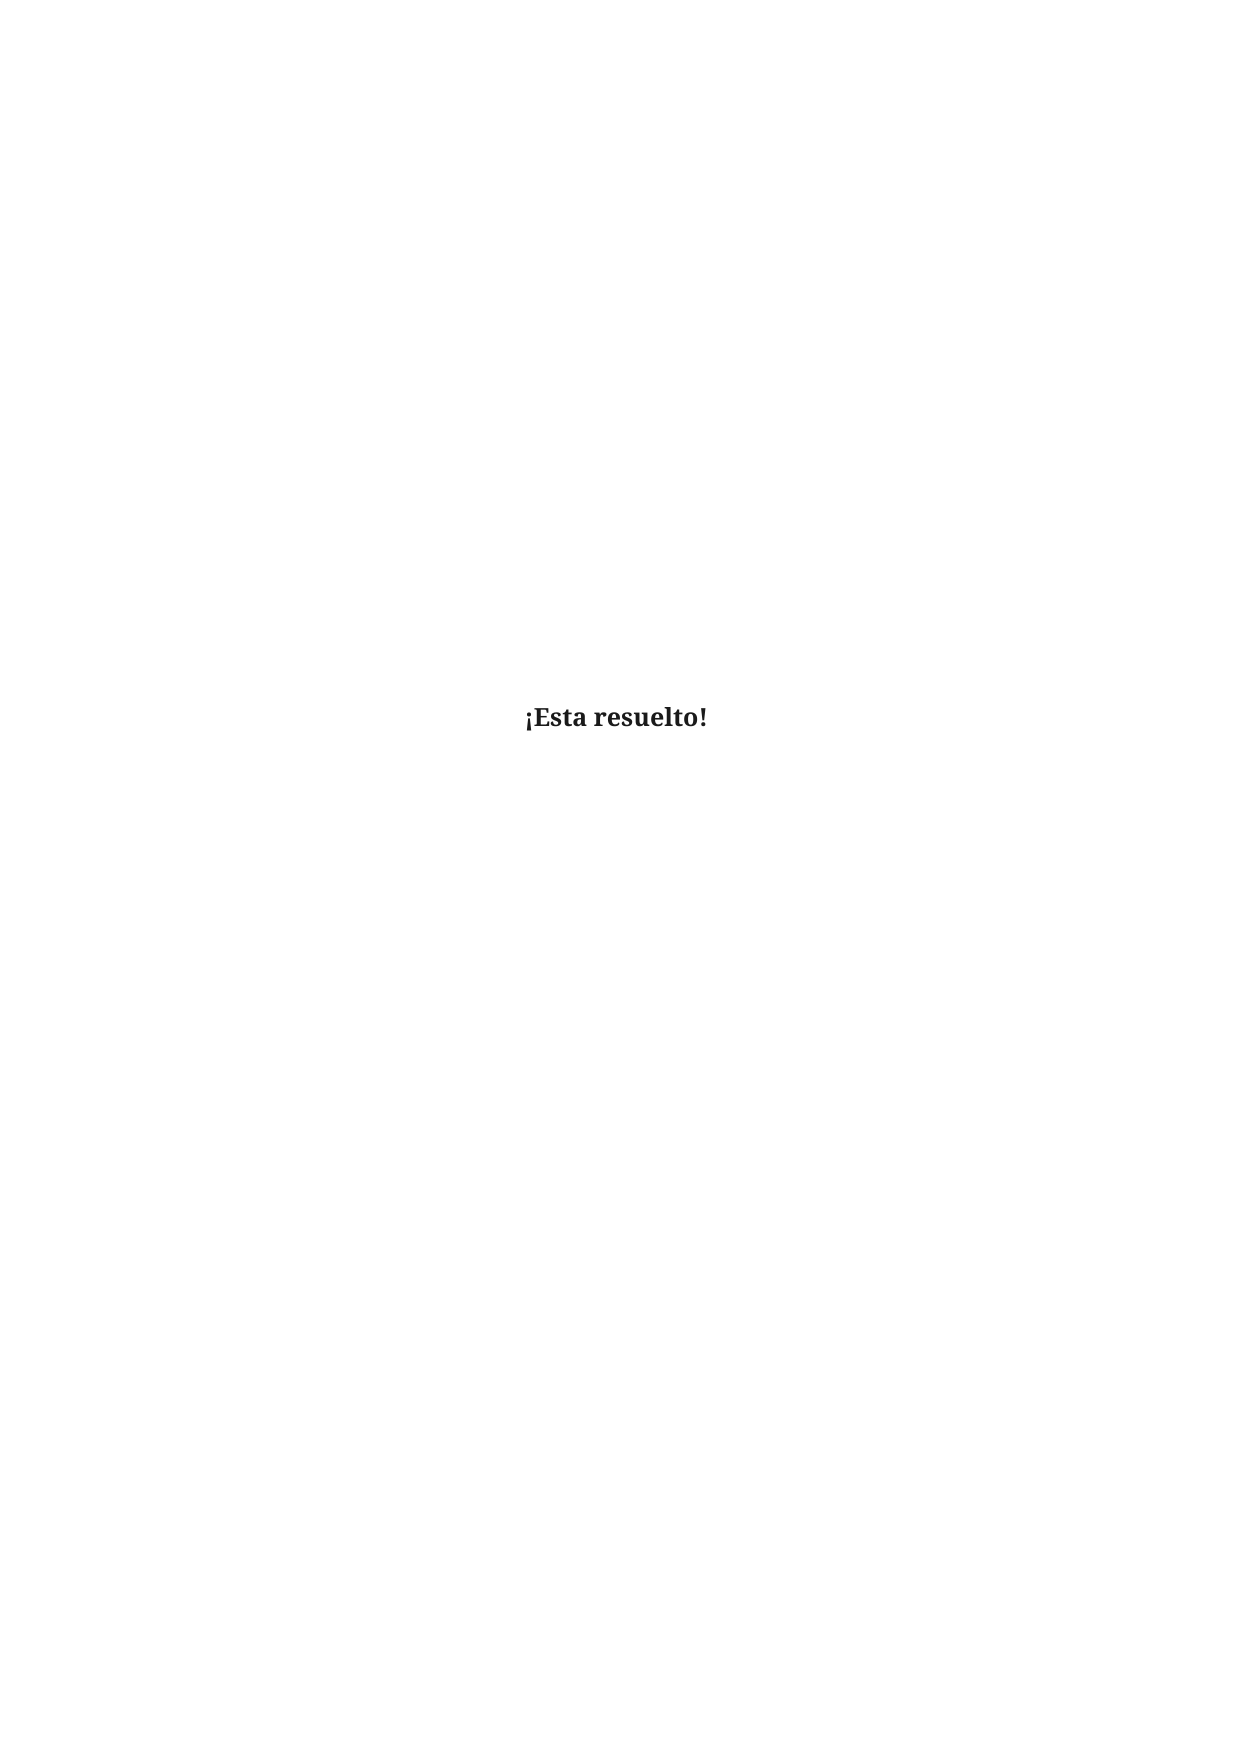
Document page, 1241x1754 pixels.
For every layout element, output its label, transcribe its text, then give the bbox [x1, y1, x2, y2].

text ¡Esta resuelto! [78, 700, 1154, 734]
